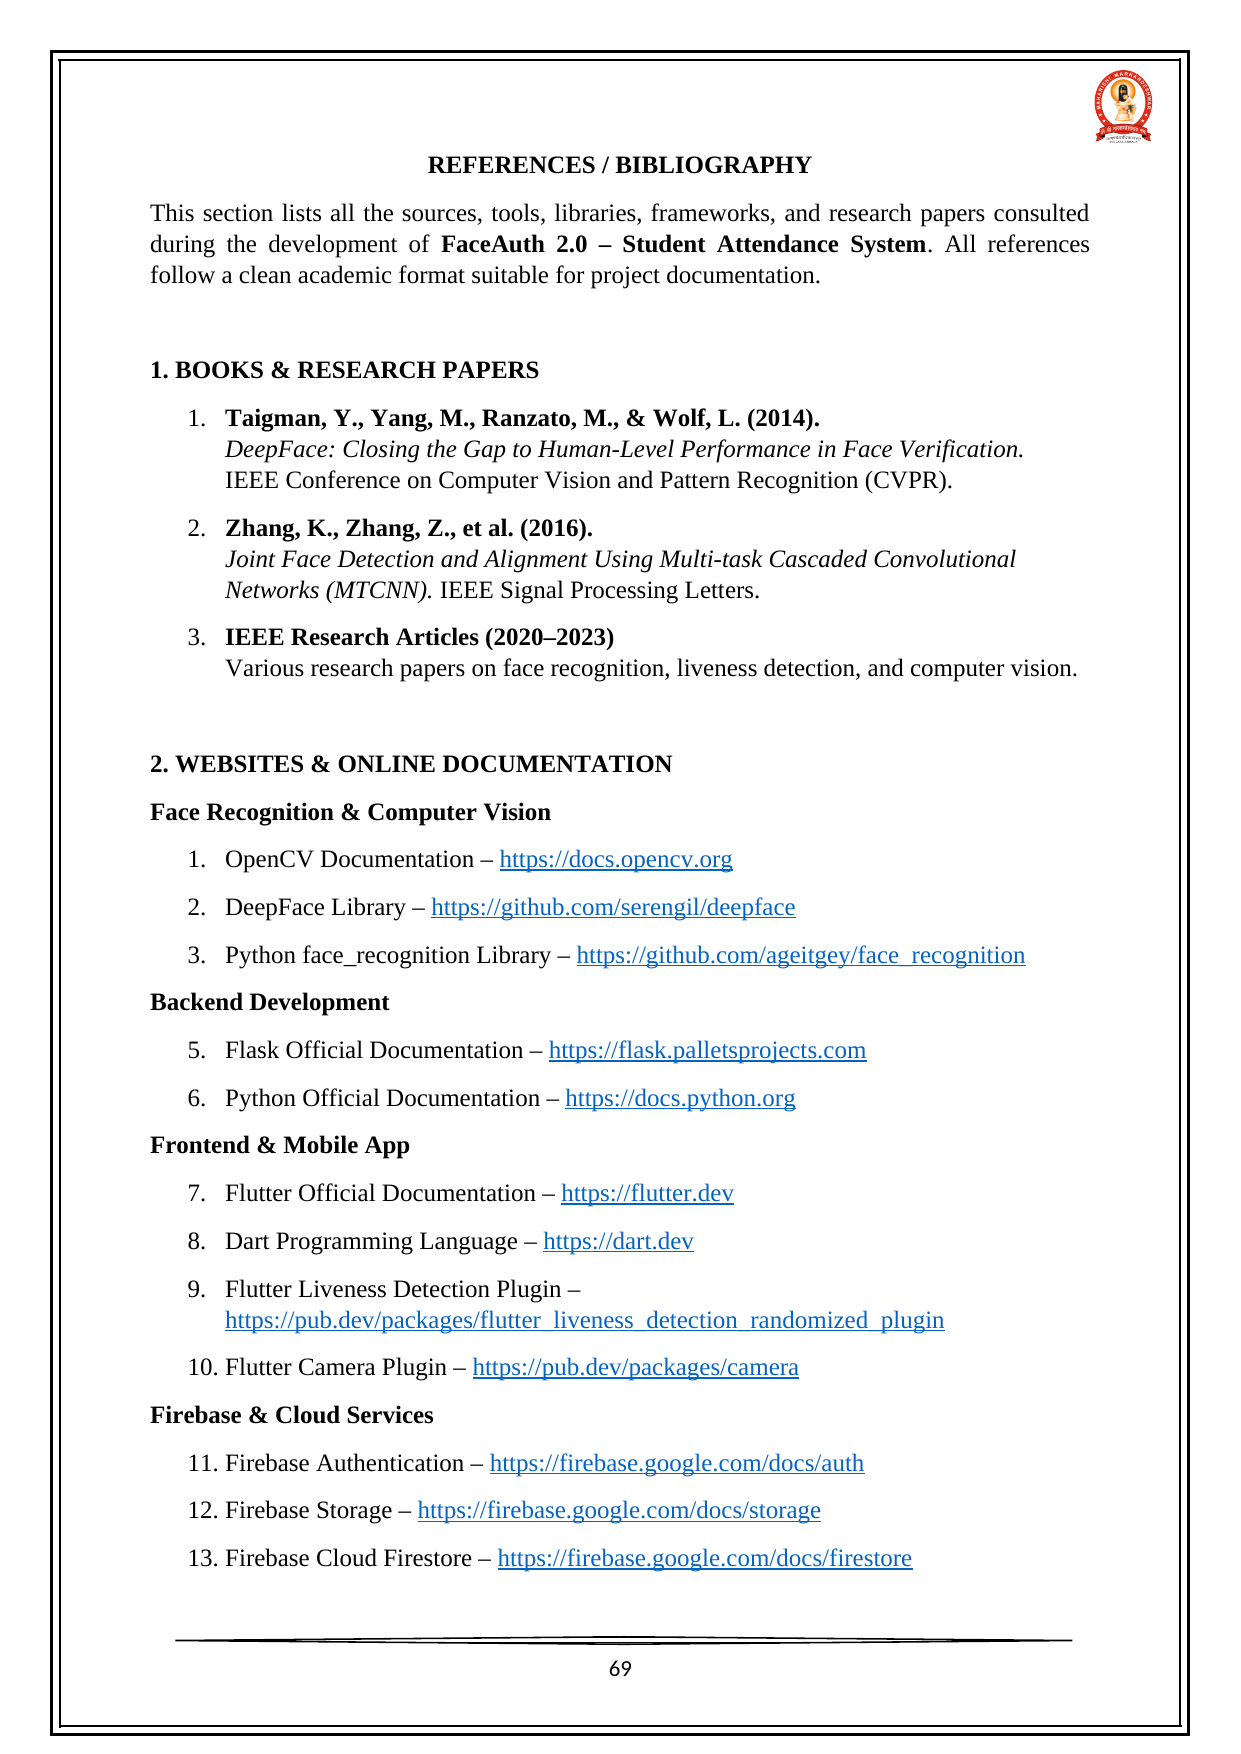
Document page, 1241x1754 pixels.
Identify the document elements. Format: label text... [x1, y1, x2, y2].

list Flutter Camera Plugin – https://pub.dev/packages/camera [187, 1352, 1090, 1381]
list Dart Programming Language – https://dart.dev [187, 1226, 1090, 1255]
list Firebase Authentication – https://firebase.google.com/docs/auth [187, 1448, 1090, 1477]
picture [1090, 68, 1155, 146]
text Frontend & Mobile App [150, 1131, 1090, 1159]
list Flutter Official Documentation – https://flutter.dev [187, 1178, 1090, 1207]
list Flask Official Documentation – https://flask.palletsprojects.com [187, 1035, 1090, 1064]
text Face Recognition & Computer Vision [150, 797, 1090, 825]
list IEEE Research Articles (2020–2023) Various research papers on face recognition, liveness detection, and computer vision. [187, 622, 1090, 682]
text This section lists all the sources, tools, libraries, frameworks, and research papers consulted during the development of FaceAuth 2.0 – Student Attendance System. All references follow a clean academic format suitable for project documentation. [150, 198, 1090, 288]
text 1. BOOKS & RESEARCH PAPERS [150, 355, 1090, 384]
list OpenCV Documentation – https://docs.opencv.org [187, 844, 1090, 873]
text Firebase & Cloud Services [150, 1400, 1090, 1429]
text REFERENCES / BIBLIOGRAPHY [150, 150, 1090, 179]
text Backend Development [150, 987, 1090, 1016]
text 2. WEBSITES & ONLINE DOCUMENTATION [150, 749, 1090, 778]
list Firebase Cloud Firestore – https://firebase.google.com/docs/firestore [187, 1543, 1090, 1572]
list Python face_recognition Library – https://github.com/ageitgey/face_recognition [187, 940, 1090, 968]
list DeepFace Library – https://github.com/serengil/deepface [187, 892, 1090, 921]
list Firebase Storage – https://firebase.google.com/docs/storage [187, 1496, 1090, 1524]
list Python Official Documentation – https://docs.python.org [187, 1083, 1090, 1112]
list Flutter Liveness Detection Plugin – https://pub.dev/packages/flutter_liveness_detection_randomized_plugin [187, 1274, 1090, 1333]
list Taigman, Y., Yang, M., Ranzato, M., & Wolf, L. (2014). DeepFace: Closing the Gap to Human-Level Performance in Face Verification. IEEE Conference on Computer Vision and Pattern Recognition (CVPR). [187, 403, 1090, 494]
list Zhang, K., Zhang, Z., et al. (2016). Joint Face Detection and Alignment Using Multi-task Cascaded Convolutional Networks (MTCNN). IEEE Signal Processing Letters. [187, 513, 1090, 603]
